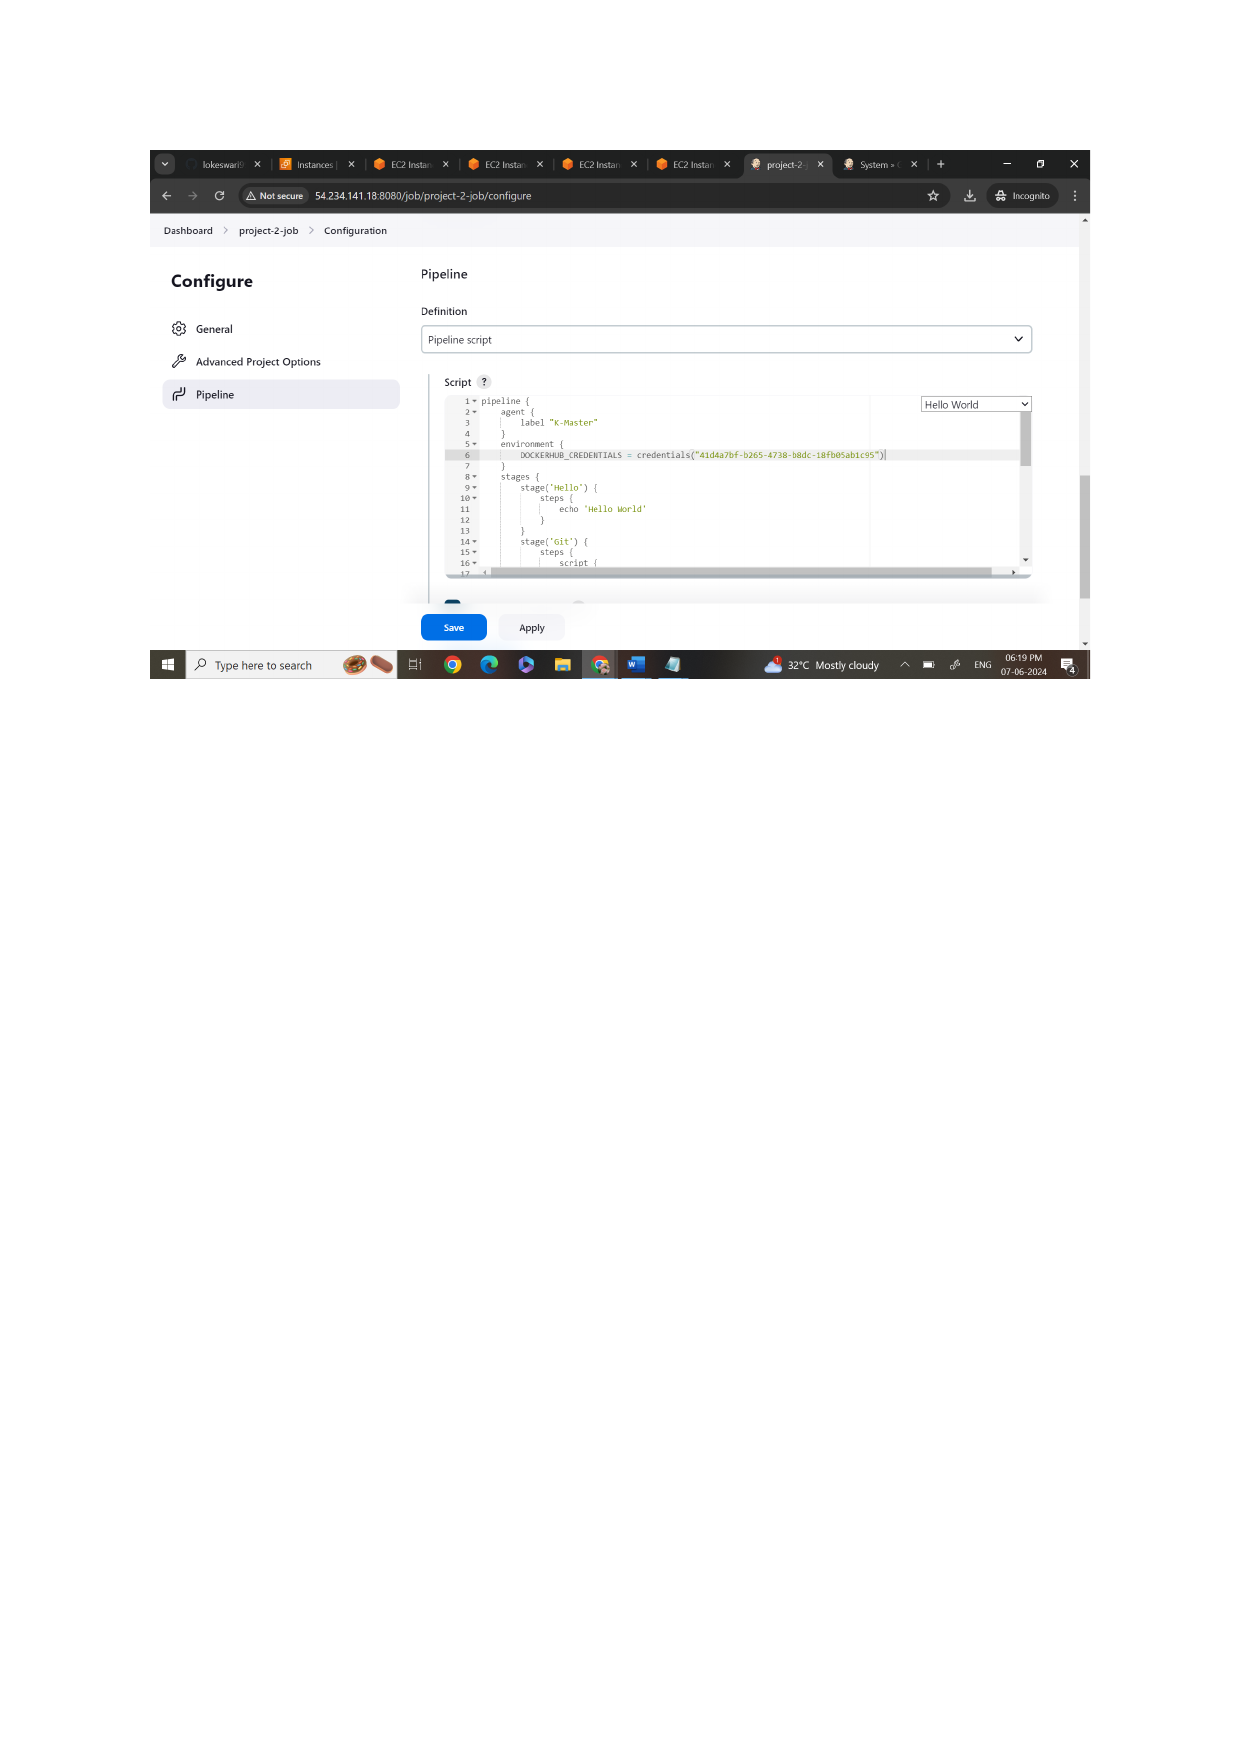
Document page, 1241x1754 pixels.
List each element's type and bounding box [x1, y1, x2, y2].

picture [150, 150, 1091, 679]
